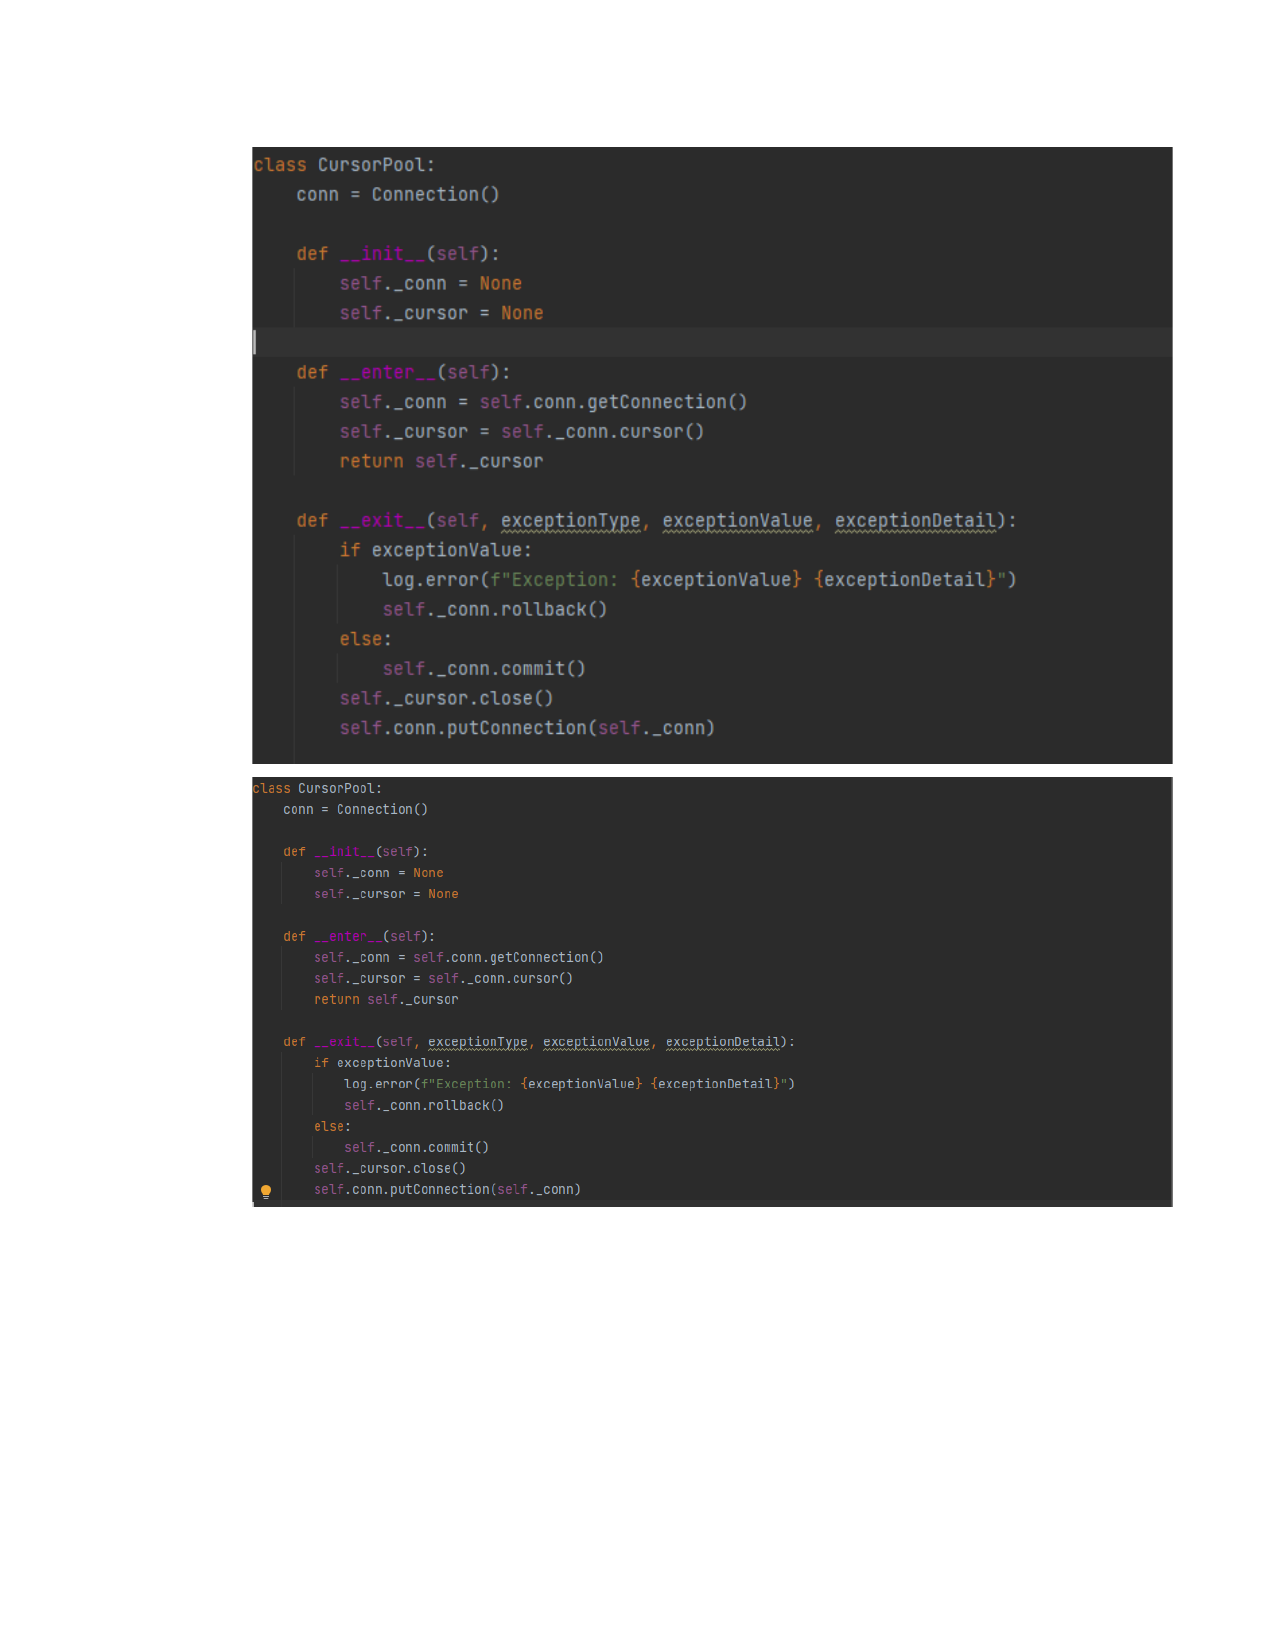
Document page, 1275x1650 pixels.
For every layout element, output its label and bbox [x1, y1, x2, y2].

picture [252, 147, 1173, 764]
picture [252, 777, 1173, 1207]
